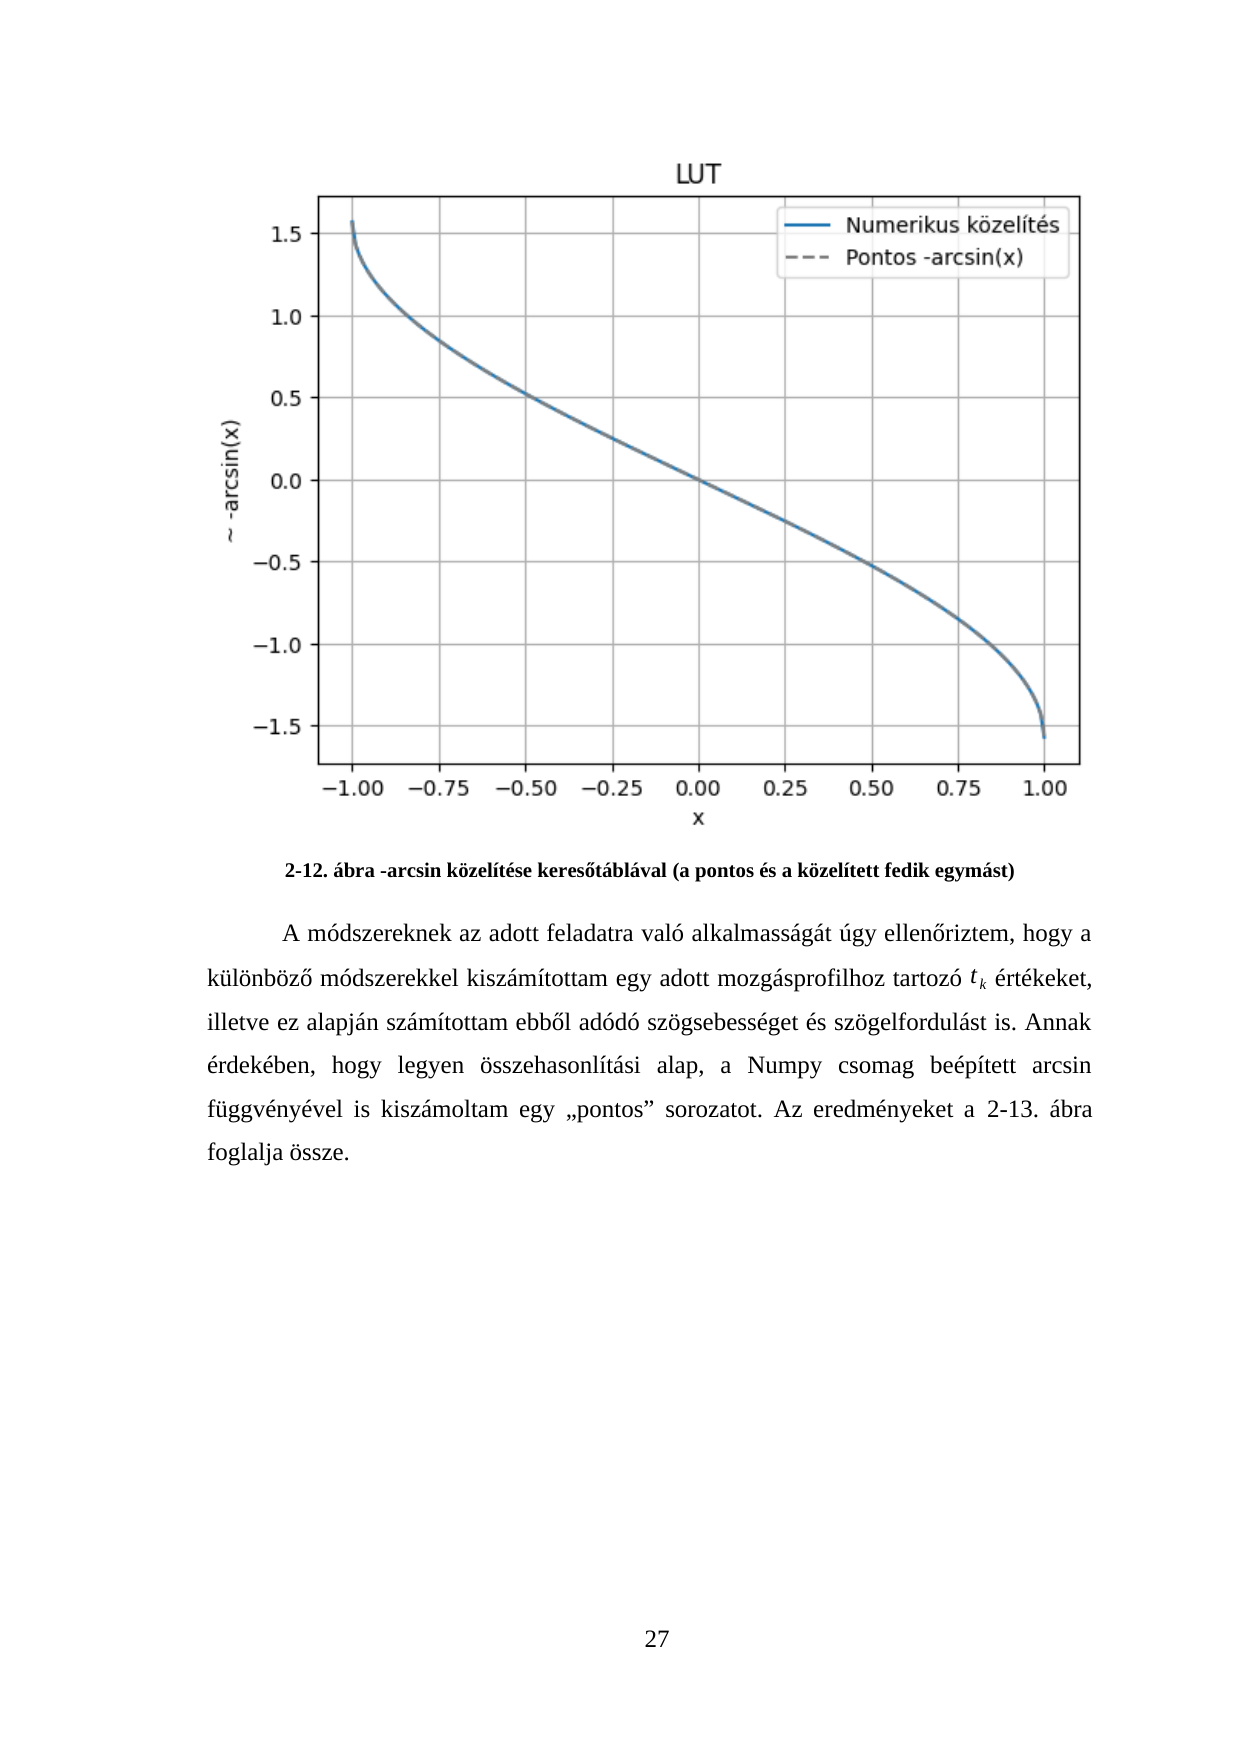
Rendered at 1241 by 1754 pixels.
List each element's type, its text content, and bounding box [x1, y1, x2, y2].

picture [206, 147, 1093, 845]
